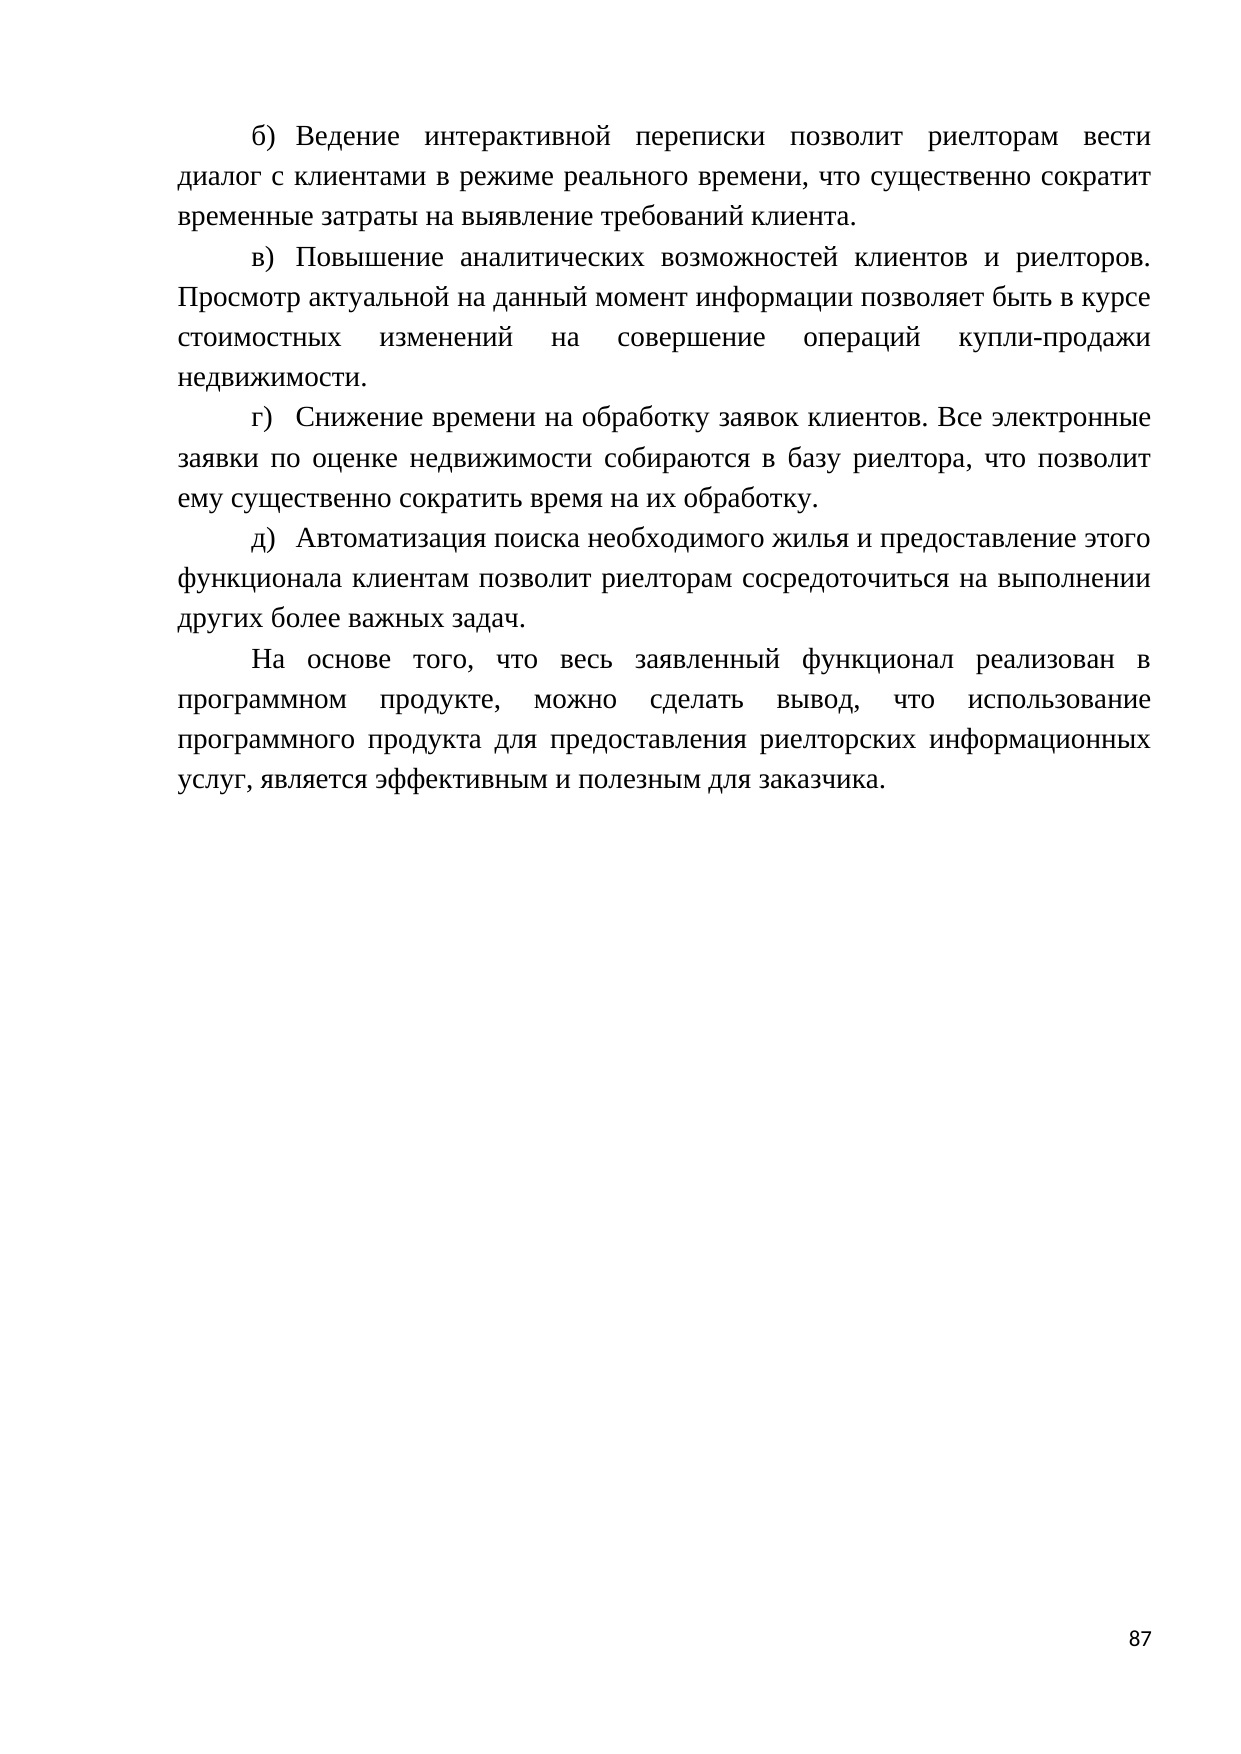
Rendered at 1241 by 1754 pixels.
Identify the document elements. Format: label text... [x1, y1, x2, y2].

text На основе того, что весь заявленный функционал реализован в программном продукте, можно сделать вывод, что использование программного продукта для предоставления риелторских информационных услуг, является эффективным и полезным для заказчика. [177, 641, 1152, 795]
list Ведение интерактивной переписки позволит риелторам вести диалог с клиентами в режиме реального времени, что существенно сократит временные затраты на выявление требований клиента. [177, 118, 1152, 232]
list Автоматизация поиска необходимого жилья и предоставление этого функционала клиентам позволит риелторам сосредоточиться на выполнении других более важных задач. [177, 520, 1152, 634]
list Снижение времени на обработку заявок клиентов. Все электронные заявки по оценке недвижимости собираются в базу риелтора, что позволит ему существенно сократить время на их обработку. [177, 399, 1152, 513]
list Повышение аналитических возможностей клиентов и риелторов. Просмотр актуальной на данный момент информации позволяет быть в курсе стоимостных изменений на совершение операций купли-продажи недвижимости. [177, 239, 1152, 393]
